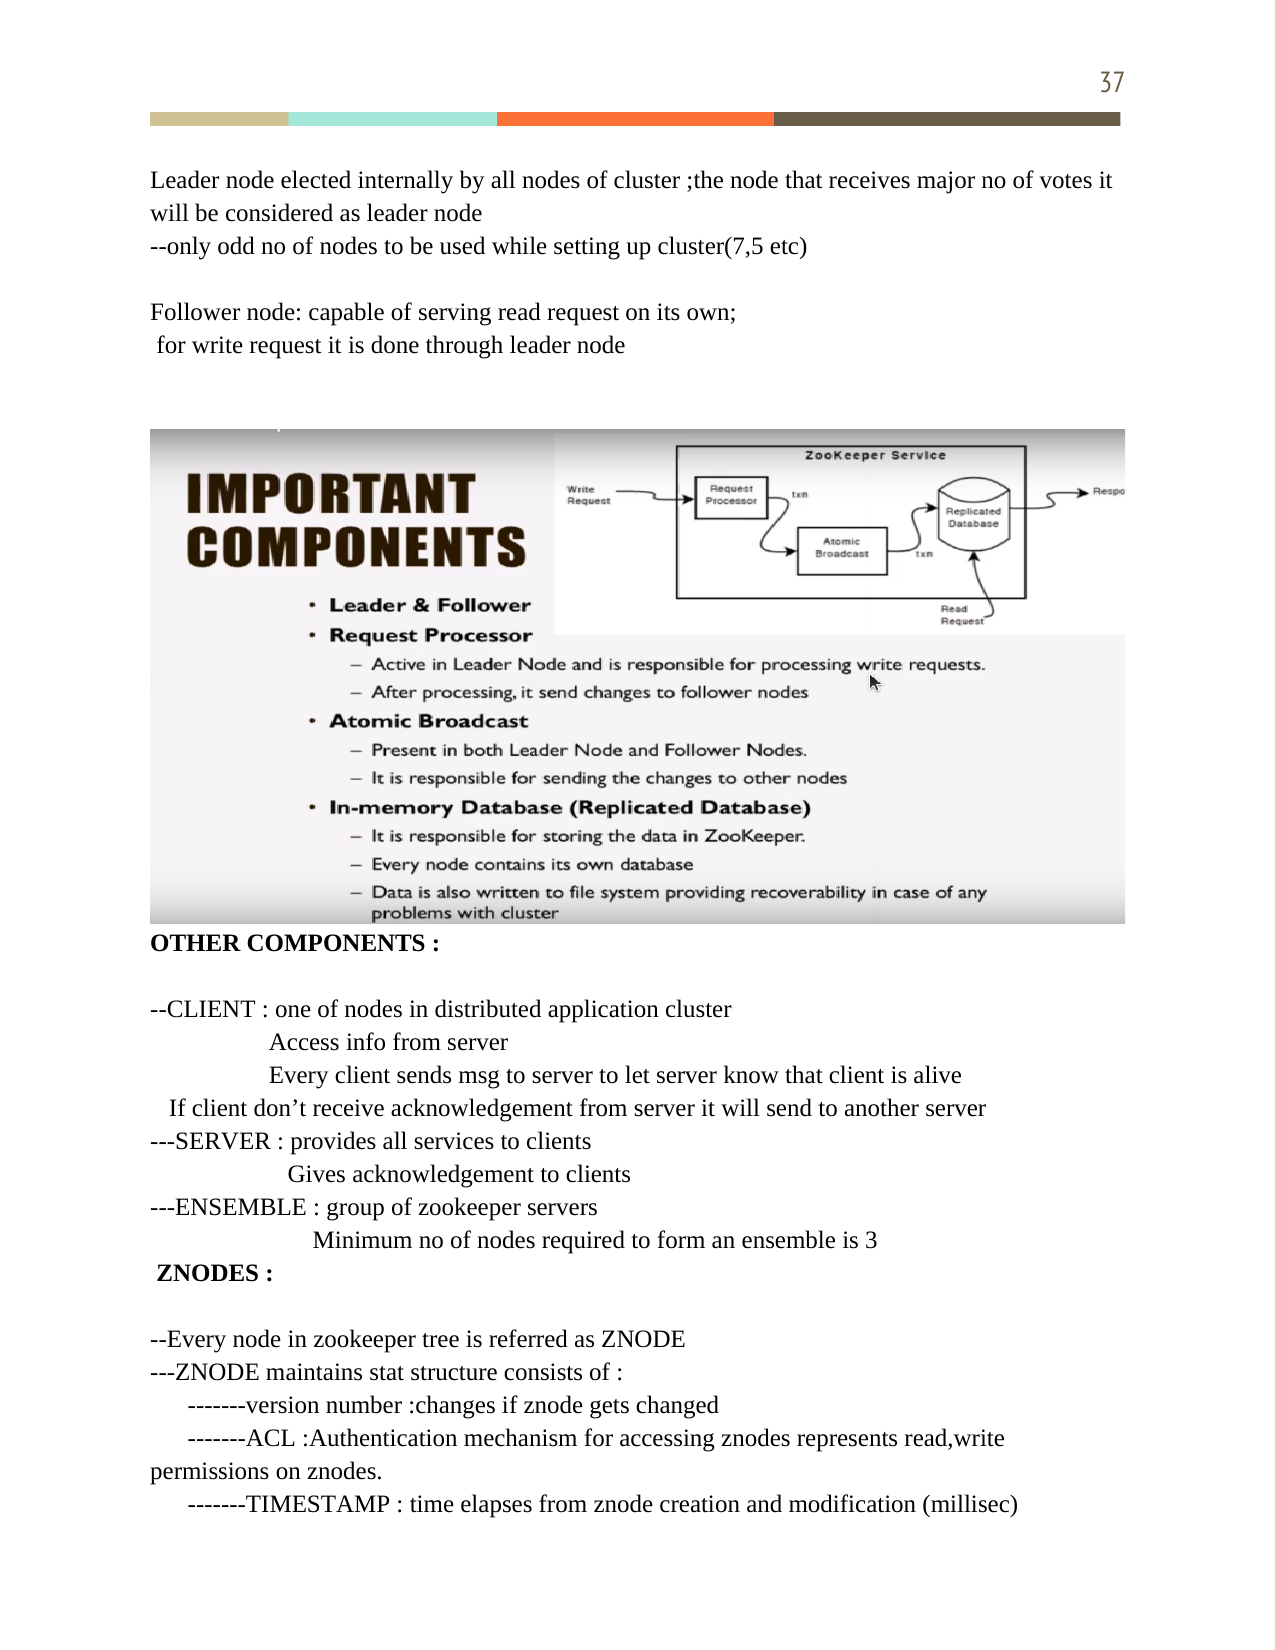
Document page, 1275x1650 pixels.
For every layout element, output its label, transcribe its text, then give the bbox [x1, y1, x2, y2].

picture [150, 112, 1121, 126]
text --Every node in zookeeper tree is referred as ZNODE [150, 1324, 1125, 1353]
text Follower node: capable of serving read request on its own; [150, 297, 1125, 326]
text ZNODES : [150, 1258, 1125, 1287]
text Leader node elected internally by all nodes of cluster ;the node that receives major no of votes it will be considered as leader node [150, 165, 1125, 227]
text ---ZNODE maintains stat structure consists of : [150, 1357, 1125, 1386]
text ---SERVER : provides all services to clients [150, 1126, 1125, 1155]
text OTHER COMPONENTS : [150, 928, 1125, 957]
picture [150, 429, 1125, 924]
text ---ENSEMBLE : group of zookeeper servers [150, 1192, 1125, 1221]
text Access info from server [150, 1027, 1125, 1056]
text --CLIENT : one of nodes in distributed application cluster [150, 994, 1125, 1023]
text --only odd no of nodes to be used while setting up cluster(7,5 etc) [150, 231, 1125, 259]
text Gives acknowledgement to clients [150, 1159, 1125, 1188]
text Every client sends msg to server to let server know that client is alive [150, 1060, 1125, 1089]
text -------ACL :Authentication mechanism for accessing znodes represents read,write permissions on znodes. [150, 1423, 1125, 1485]
text -------version number :changes if znode gets changed [150, 1390, 1125, 1419]
text If client don’t receive acknowledgement from server it will send to another server [150, 1093, 1125, 1122]
text for write request it is done through leader node [150, 330, 1125, 359]
text -------TIMESTAMP : time elapses from znode creation and modification (millisec) [150, 1489, 1125, 1518]
text Minimum no of nodes required to form an ensemble is 3 [150, 1225, 1125, 1254]
